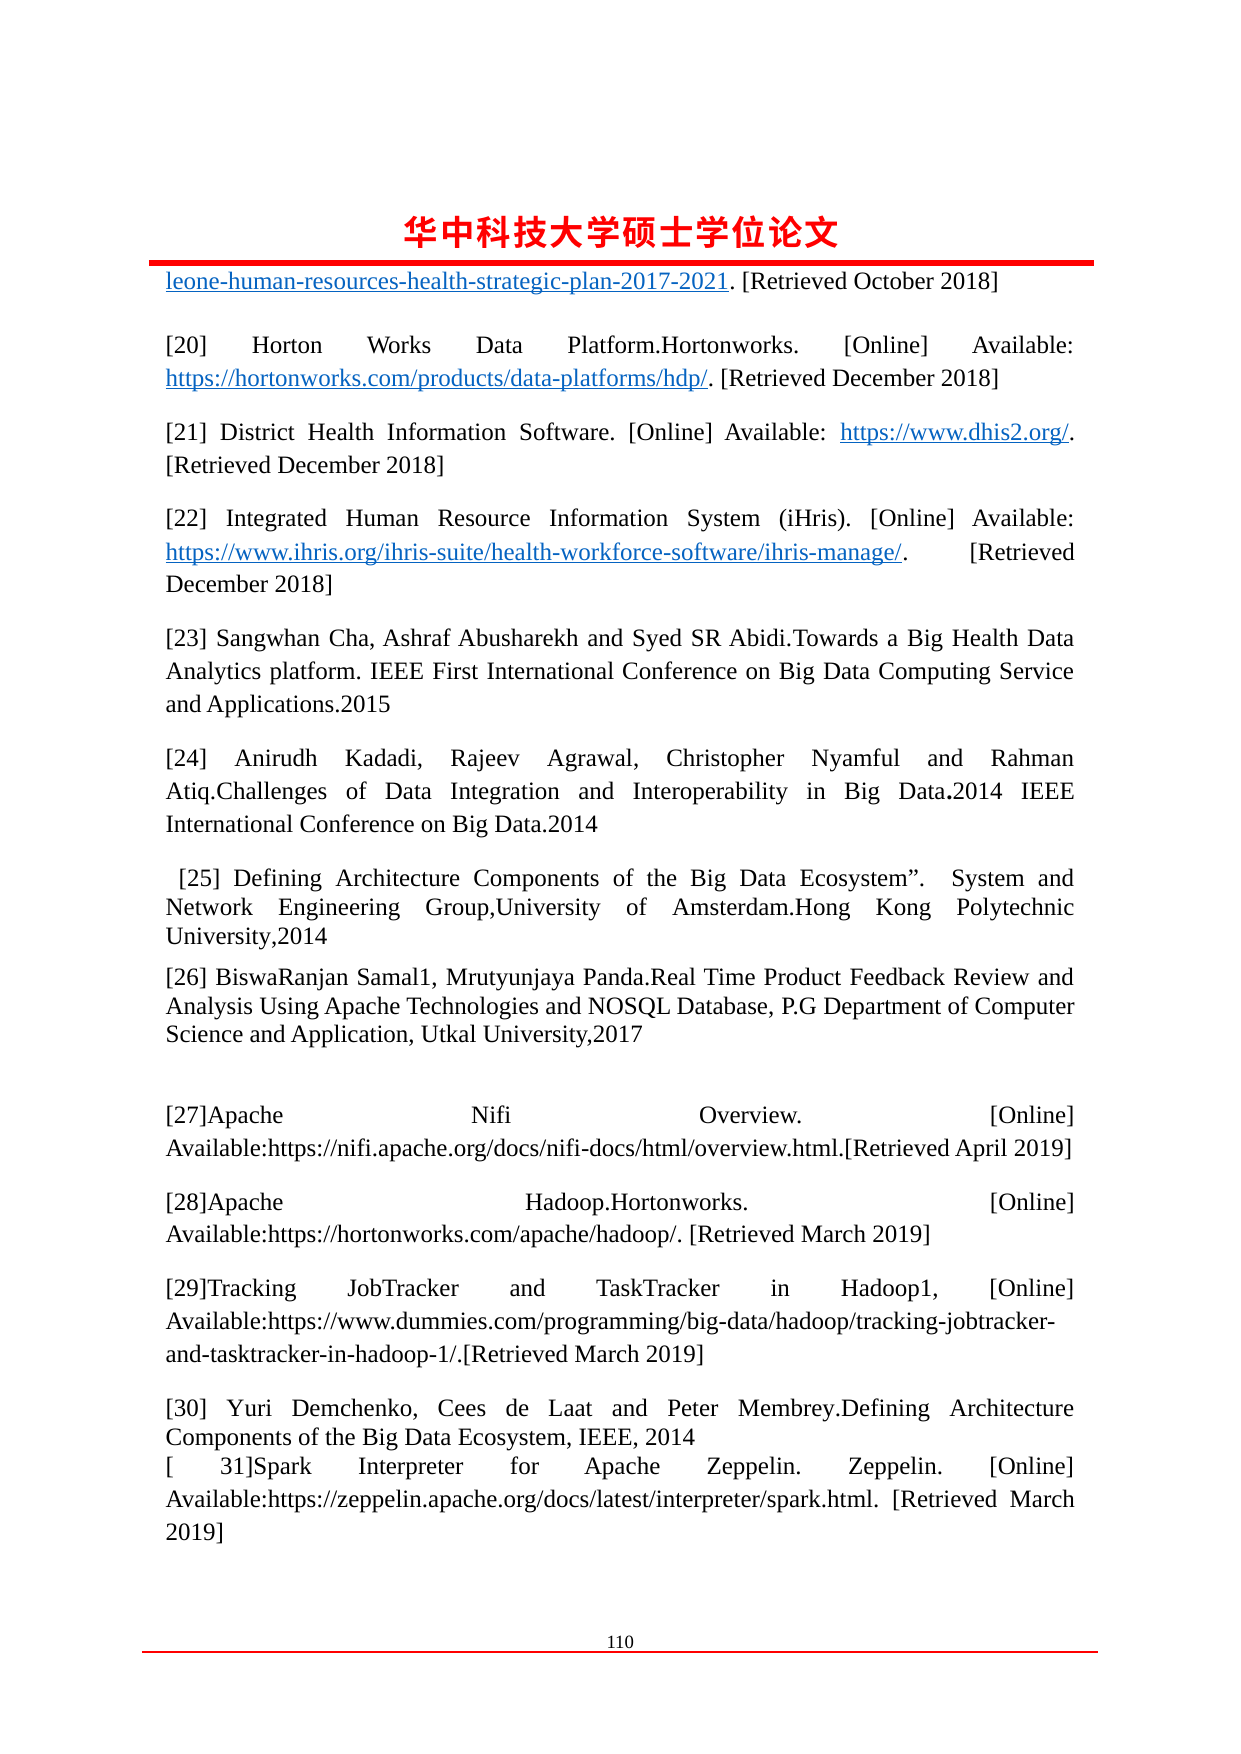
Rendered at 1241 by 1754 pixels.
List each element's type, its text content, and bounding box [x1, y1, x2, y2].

text [25] Defining Architecture Components of the Big Data Ecosystem”. System and Network Engineering Group,University of Amsterdam.Hong Kong Polytechnic University,2014 [165, 863, 1075, 949]
text [ 31]Spark Interpreter for Apache Zeppelin. Zeppelin. [Online] Available:https://zeppelin.apache.org/docs/latest/interpreter/spark.html. [Retrieved March 2019] [165, 1451, 1075, 1546]
text [23] Sangwhan Cha, Ashraf Abusharekh and Syed SR Abidi.Towards a Big Health Data Analytics platform. IEEE First International Conference on Big Data Computing Service and Applications.2015 [165, 623, 1075, 718]
text [22] Integrated Human Resource Information System (iHris). [Online] Available: https://www.ihris.org/ihris-suite/health-workforce-software/ihris-manage/. [Retrieved December 2018] [165, 503, 1075, 598]
text [28]Apache Hadoop.Hortonworks. [Online] Available:https://hortonworks.com/apache/hadoop/. [Retrieved March 2019] [165, 1187, 1075, 1248]
text [20] Horton Works Data Platform.Hortonworks. [Online] Available: https://hortonworks.com/products/data-platforms/hdp/. [Retrieved December 2018] [165, 358, 1075, 392]
text [29]Tracking JobTracker and TaskTracker in Hadoop1, [Online] Available:https://www.dummies.com/programming/big-data/hadoop/tracking-jobtracker-and-tasktracker-in-hadoop-1/.[Retrieved March 2019] [165, 1273, 1075, 1368]
text [21] District Health Information Software. [Online] Available: https://www.dhis2.org/. [Retrieved December 2018] [165, 417, 1075, 478]
text [24] Anirudh Kadadi, Rajeev Agrawal, Christopher Nyamful and Rahman Atiq.Challenges of Data Integration and Interoperability in Big Data.2014 IEEE International Conference on Big Data.2014 [165, 743, 1075, 838]
text [27]Apache Nifi Overview. [Online] Available:https://nifi.apache.org/docs/nifi-docs/html/overview.html.[Retrieved April 2019] [165, 1100, 1075, 1161]
text [26] BiswaRanjan Samal1, Mrutyunjaya Panda.Real Time Product Feedback Review and Analysis Using Apache Technologies and NOSQL Database, P.G Department of Computer Science and Application, Utkal University,2017 [165, 962, 1075, 1048]
text [30] Yuri Demchenko, Cees de Laat and Peter Membrey.Defining Architecture Components of the Big Data Ecosystem, IEEE, 2014 [165, 1393, 1075, 1451]
